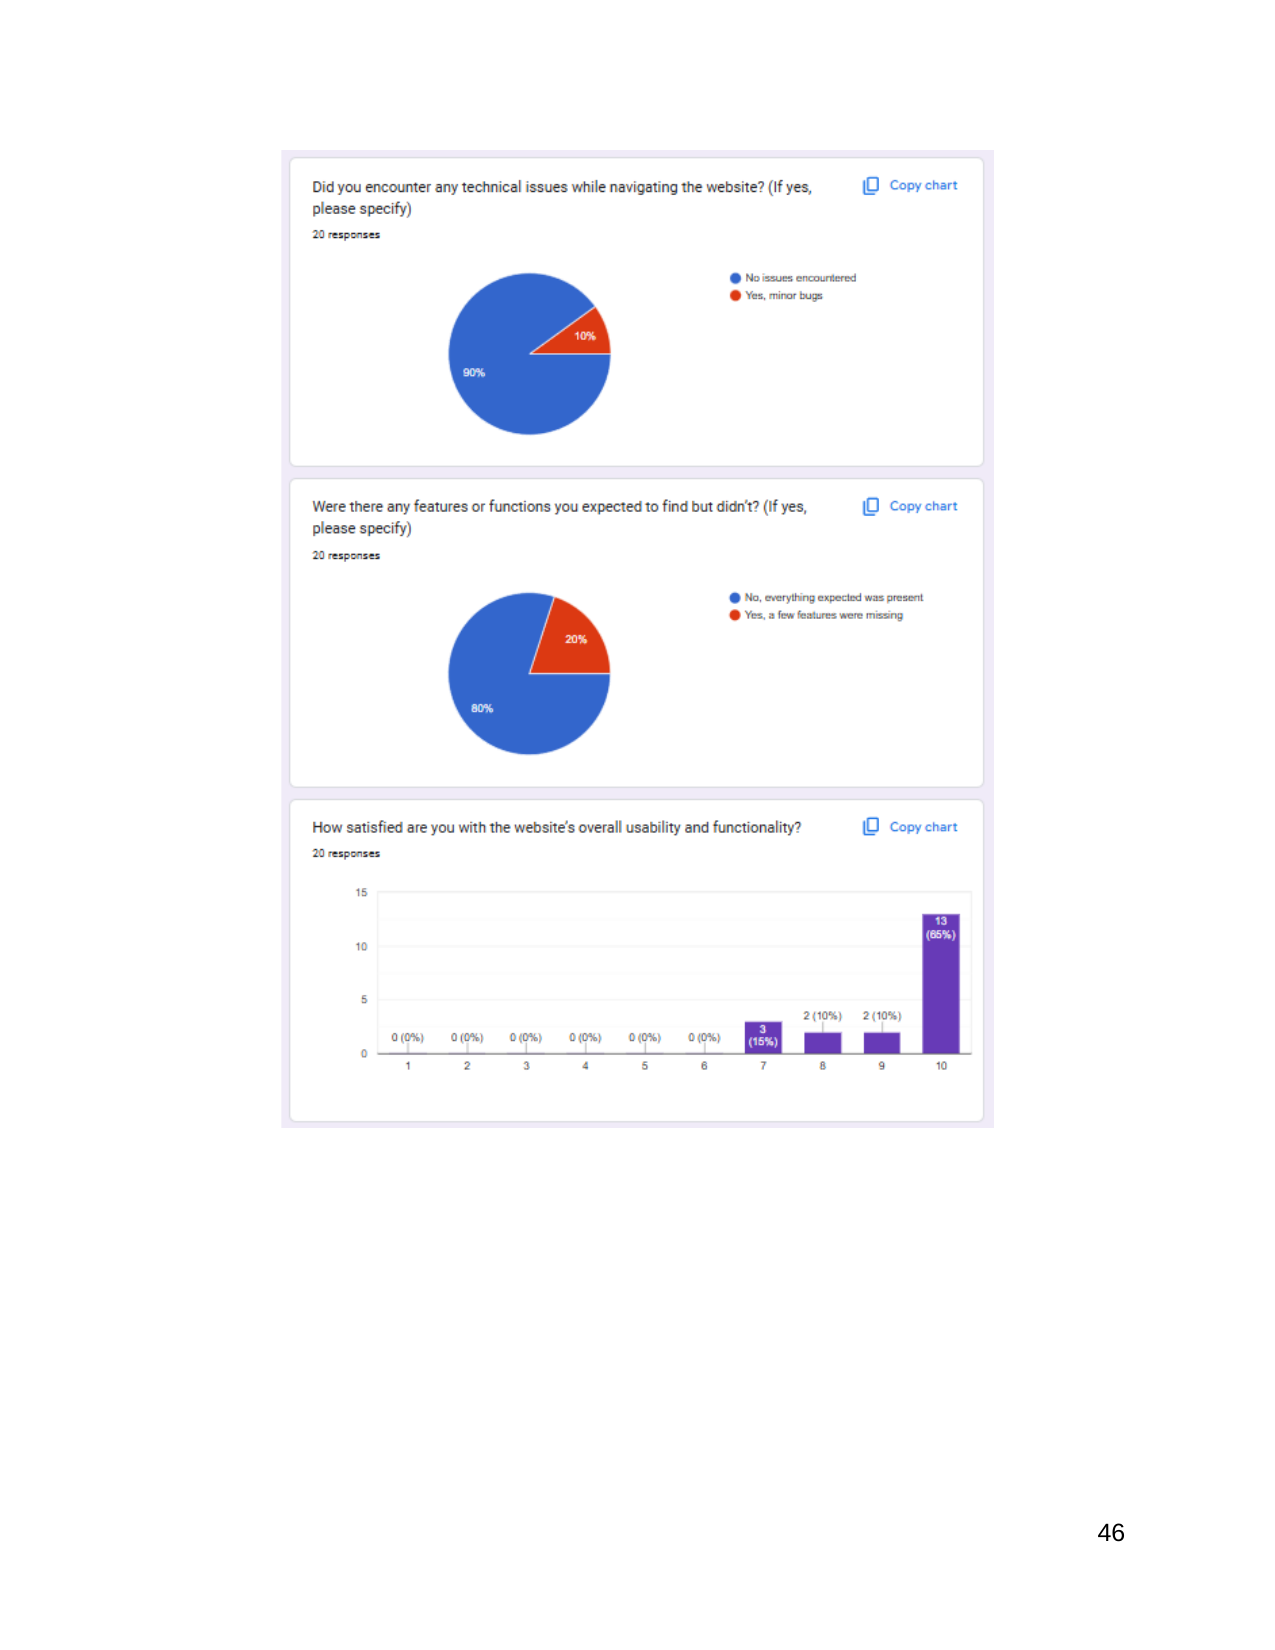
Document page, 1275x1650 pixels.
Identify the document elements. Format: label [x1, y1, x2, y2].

picture [281, 150, 994, 1128]
